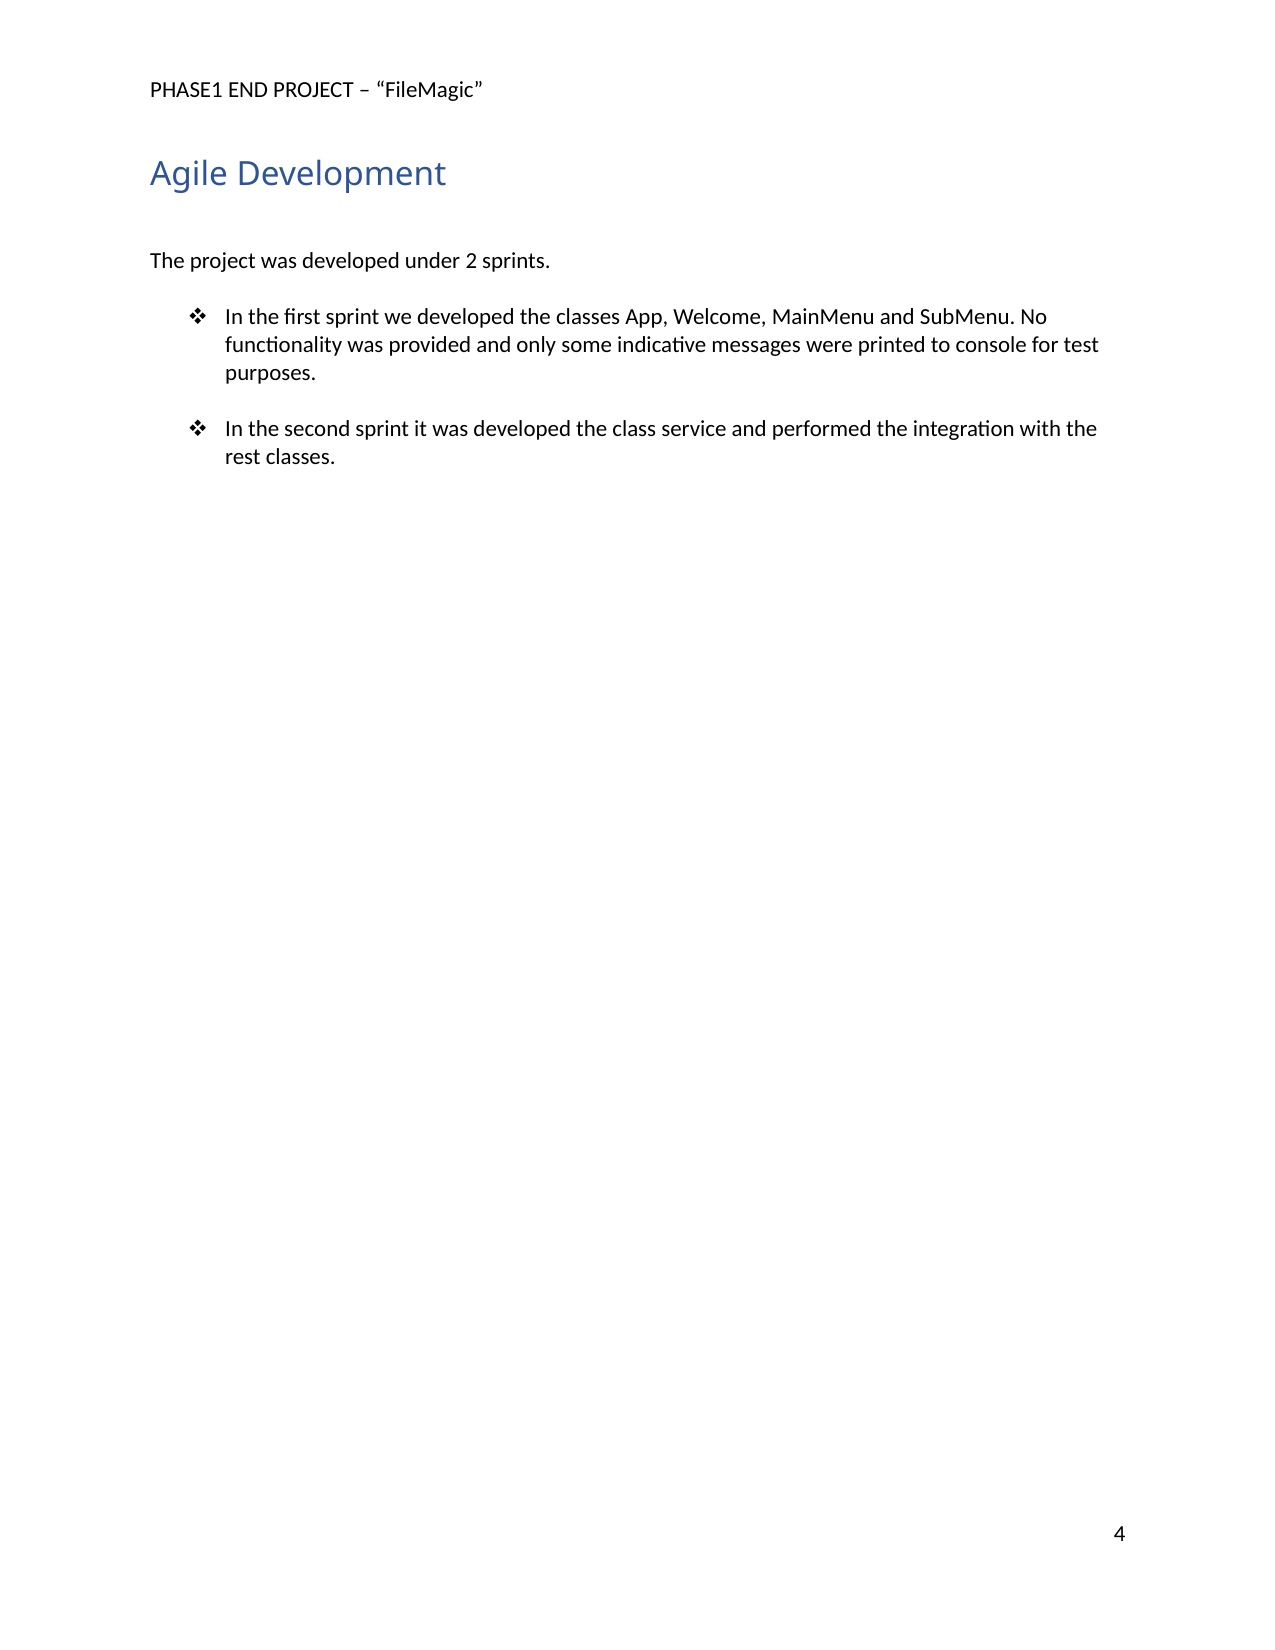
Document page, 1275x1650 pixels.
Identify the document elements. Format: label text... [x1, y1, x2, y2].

list In the first sprint we developed the classes App, Welcome, MainMenu and SubMenu. No functionality was provided and only some indicative messages were printed to console for test purposes. [187, 302, 1125, 386]
text The project was developed under 2 sprints. [150, 246, 1125, 274]
list In the second sprint it was developed the class service and performed the integration with the rest classes. [187, 414, 1125, 470]
subtitle Agile Development [150, 150, 1125, 195]
